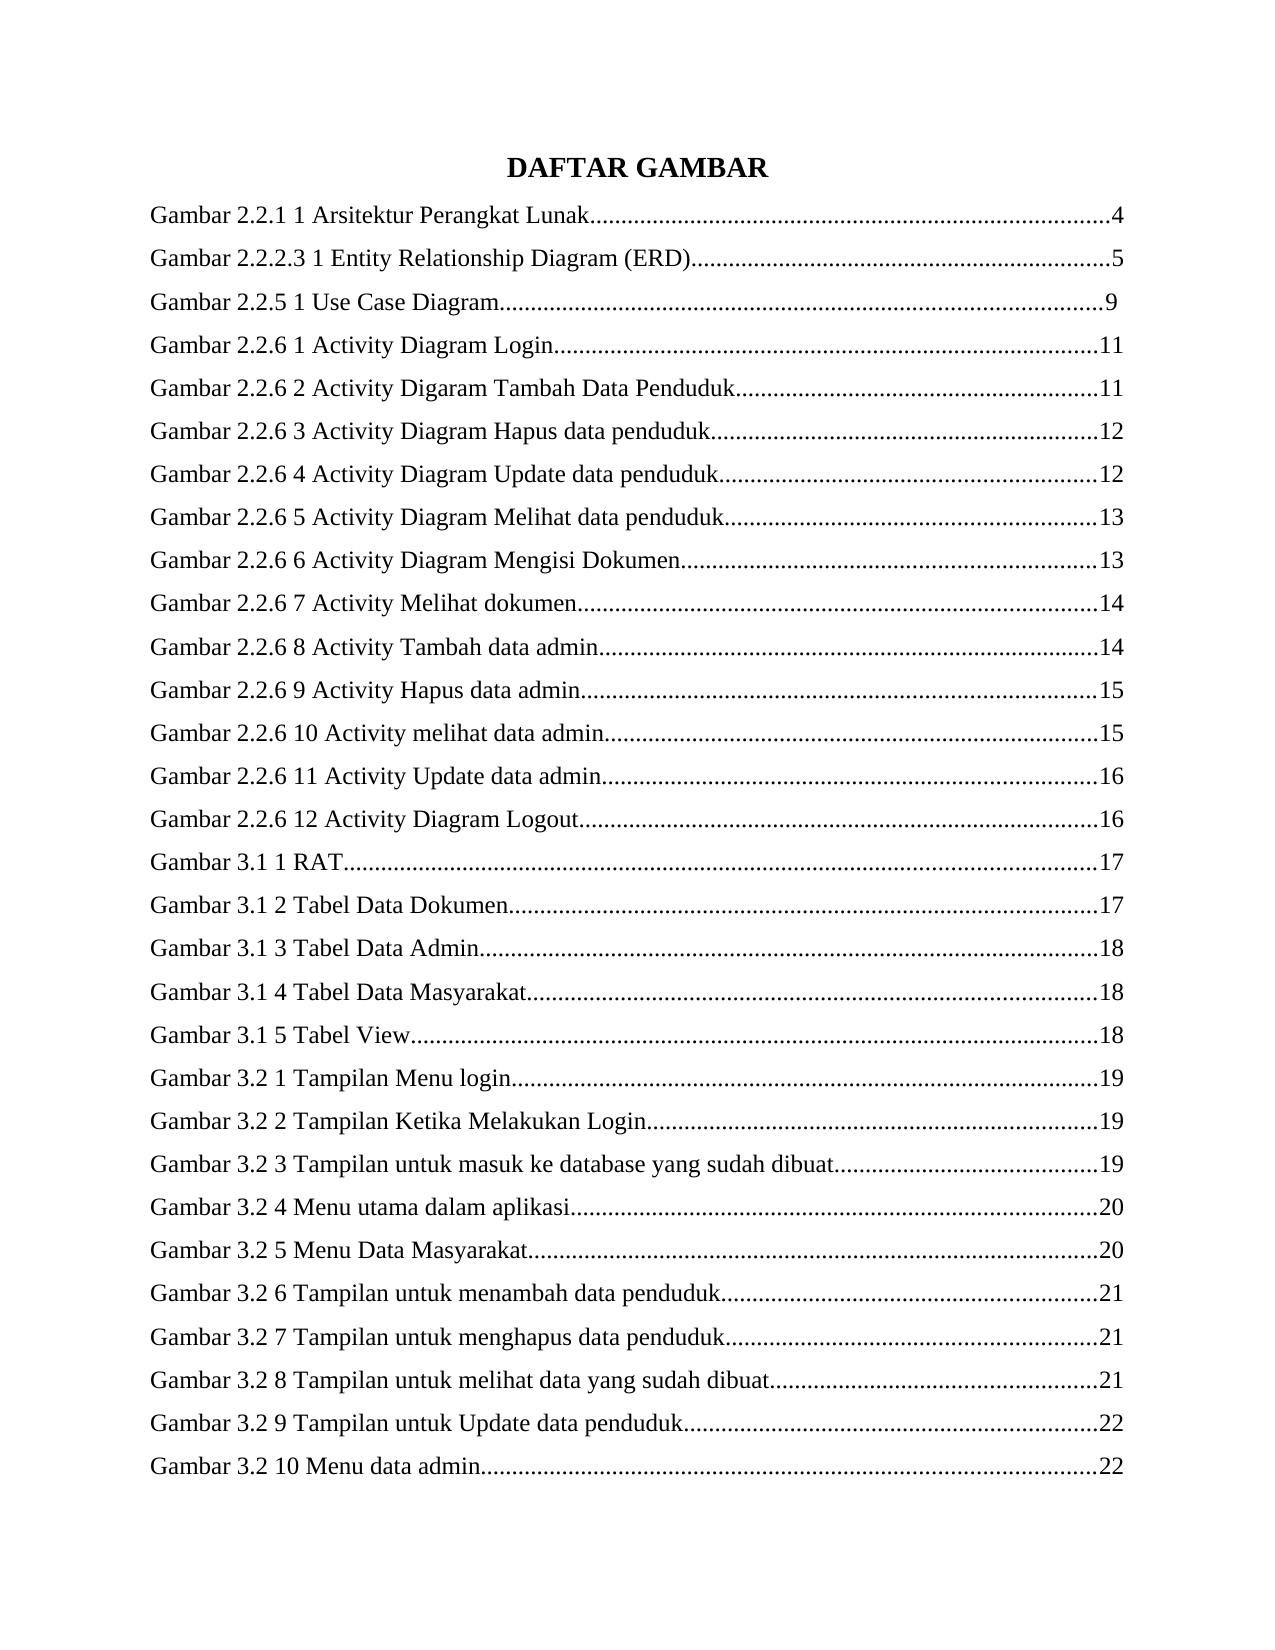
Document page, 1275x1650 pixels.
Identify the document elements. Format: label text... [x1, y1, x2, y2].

text Gambar 3.1 2 Tabel Data Dokumen 17 [150, 890, 1125, 919]
text Gambar 2.2.6 9 Activity Hapus data admin 15 [150, 675, 1125, 703]
text Gambar 3.2 8 Tampilan untuk melihat data yang sudah dibuat 21 [150, 1365, 1125, 1393]
text Gambar 3.2 1 Tampilan Menu login 19 [150, 1063, 1125, 1092]
text Gambar 2.2.1 1 Arsitektur Perangkat Lunak 4 [150, 200, 1125, 229]
text Gambar 2.2.6 5 Activity Diagram Melihat data penduduk 13 [150, 502, 1125, 531]
text Gambar 3.2 2 Tampilan Ketika Melakukan Login 19 [150, 1106, 1125, 1135]
text Gambar 3.2 7 Tampilan untuk menghapus data penduduk 21 [150, 1322, 1125, 1350]
text Gambar 3.2 4 Menu utama dalam aplikasi 20 [150, 1192, 1125, 1221]
text Gambar 2.2.6 10 Activity melihat data admin 15 [150, 718, 1125, 747]
text Gambar 2.2.5 1 Use Case Diagram 9 [150, 287, 1125, 315]
text Gambar 3.1 5 Tabel View 18 [150, 1020, 1125, 1048]
text Gambar 2.2.6 12 Activity Diagram Logout 16 [150, 804, 1125, 833]
text Gambar 2.2.6 11 Activity Update data admin 16 [150, 761, 1125, 790]
text Gambar 2.2.6 1 Activity Diagram Login 11 [150, 330, 1125, 358]
subtitle DAFTAR GAMBAR [150, 150, 1125, 183]
text Gambar 3.1 4 Tabel Data Masyarakat 18 [150, 977, 1125, 1005]
text Gambar 2.2.6 2 Activity Digaram Tambah Data Penduduk 11 [150, 373, 1125, 402]
text Gambar 2.2.6 6 Activity Diagram Mengisi Dokumen 13 [150, 545, 1125, 574]
text Gambar 2.2.2.3 1 Entity Relationship Diagram (ERD) 5 [150, 243, 1125, 272]
text Gambar 3.2 10 Menu data admin 22 [150, 1451, 1125, 1480]
text Gambar 2.2.6 4 Activity Diagram Update data penduduk 12 [150, 459, 1125, 488]
text Gambar 2.2.6 7 Activity Melihat dokumen 14 [150, 588, 1125, 617]
text Gambar 2.2.6 3 Activity Diagram Hapus data penduduk 12 [150, 416, 1125, 445]
text Gambar 3.1 1 RAT 17 [150, 847, 1125, 876]
text Gambar 2.2.6 8 Activity Tambah data admin 14 [150, 632, 1125, 660]
text Gambar 3.2 6 Tampilan untuk menambah data penduduk 21 [150, 1278, 1125, 1307]
text Gambar 3.2 3 Tampilan untuk masuk ke database yang sudah dibuat 19 [150, 1149, 1125, 1178]
text Gambar 3.2 9 Tampilan untuk Update data penduduk 22 [150, 1408, 1125, 1437]
text Gambar 3.2 5 Menu Data Masyarakat 20 [150, 1235, 1125, 1264]
text Gambar 3.1 3 Tabel Data Admin 18 [150, 933, 1125, 962]
